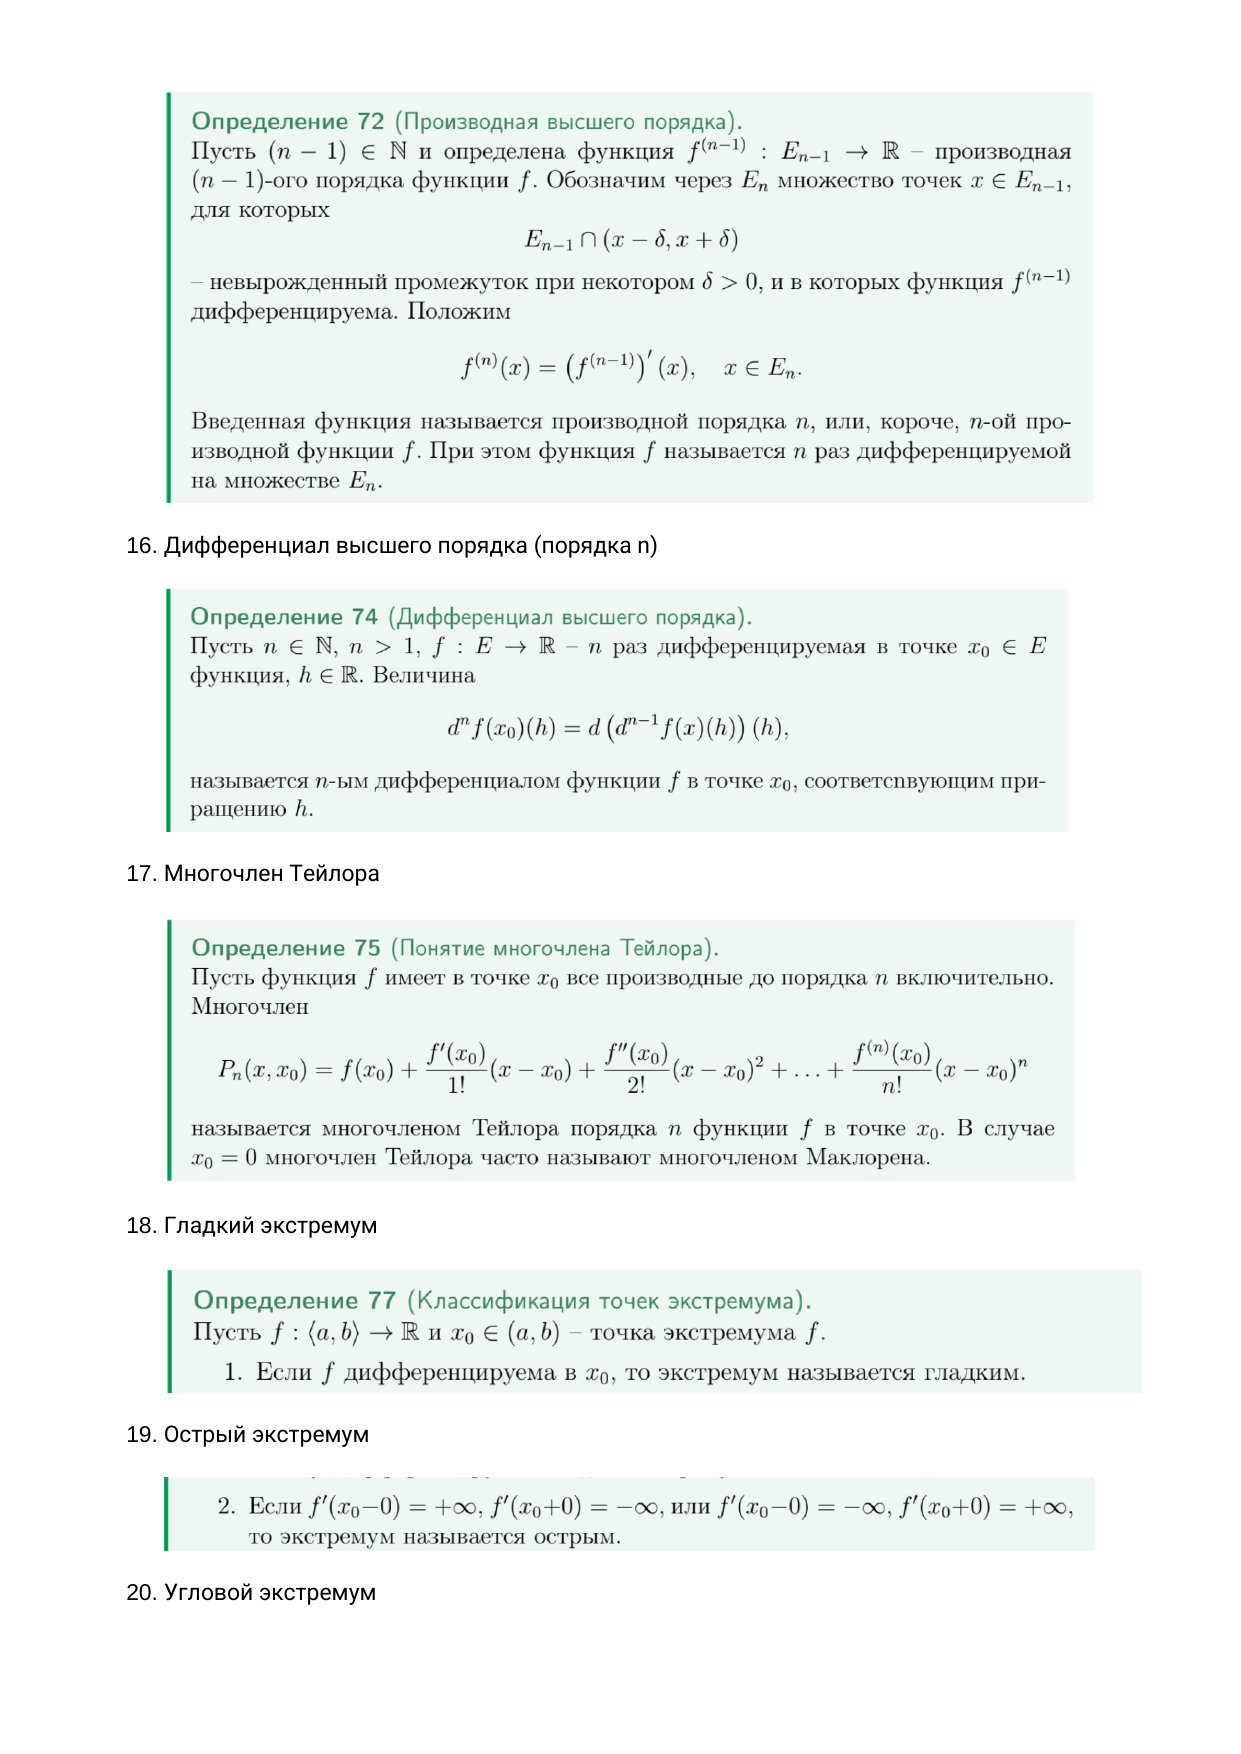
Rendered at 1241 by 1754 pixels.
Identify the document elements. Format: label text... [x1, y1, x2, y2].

list Многочлен Тейлора [126, 860, 1152, 887]
picture [163, 916, 1085, 1184]
list Острый экстремум [126, 1421, 1152, 1448]
picture [163, 1477, 1100, 1551]
list Угловой экстремум [126, 1579, 1152, 1606]
list Гладкий экстремум [126, 1212, 1152, 1239]
picture [163, 588, 1074, 832]
picture [163, 1268, 1150, 1393]
list Дифференциал высшего порядка (порядка n) [126, 532, 1152, 559]
picture [163, 88, 1100, 504]
